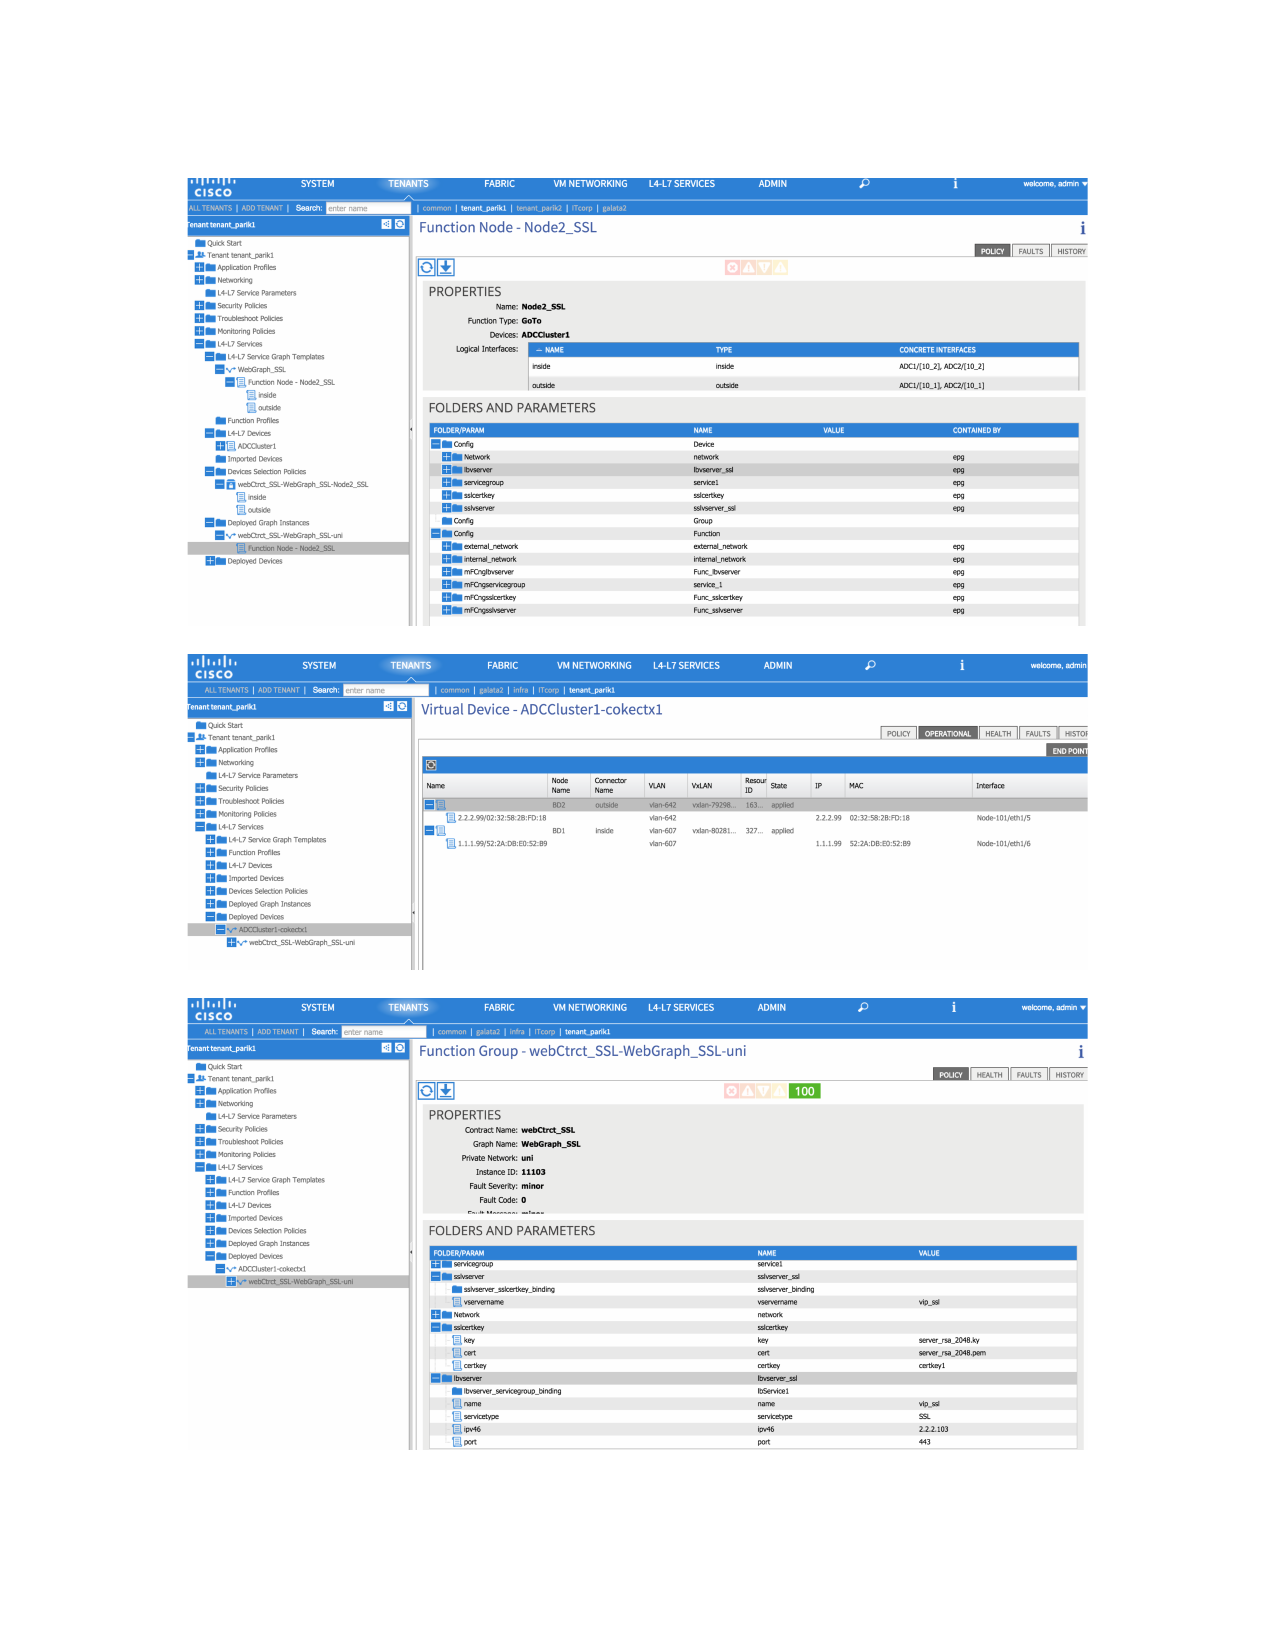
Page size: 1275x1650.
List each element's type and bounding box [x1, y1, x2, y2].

picture [187, 998, 1088, 1450]
picture [187, 178, 1088, 626]
picture [187, 654, 1088, 970]
